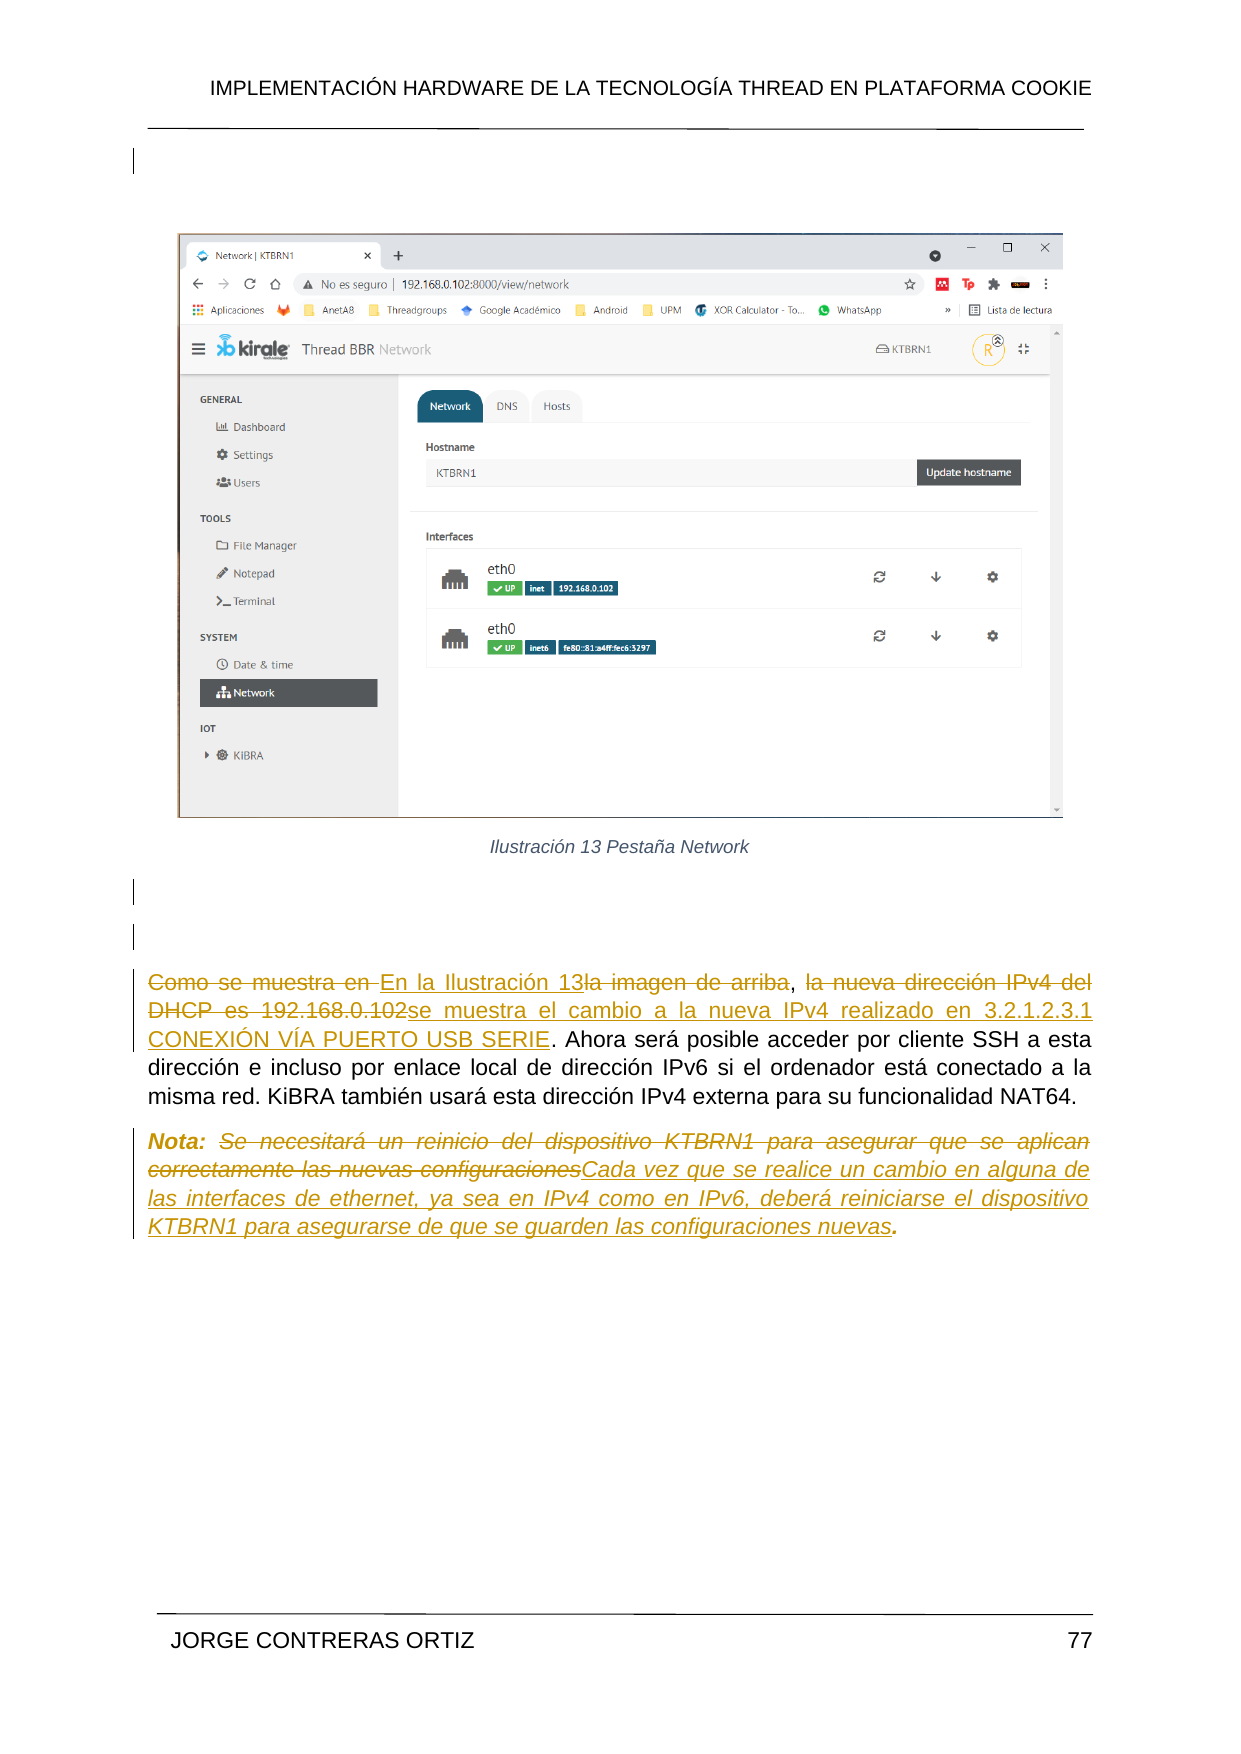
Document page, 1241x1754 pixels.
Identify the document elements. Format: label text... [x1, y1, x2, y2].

text , . Ahora será posible acceder por cliente SSH a esta dirección e incluso por enlace local de dirección IPv6 si el ordenador está conectado a la misma red. KiBRA también usará esta dirección IPv4 externa para su funcionalidad NAT64. [148, 969, 1092, 1109]
picture [177, 233, 1063, 818]
text Nota: . [148, 1128, 1092, 1239]
